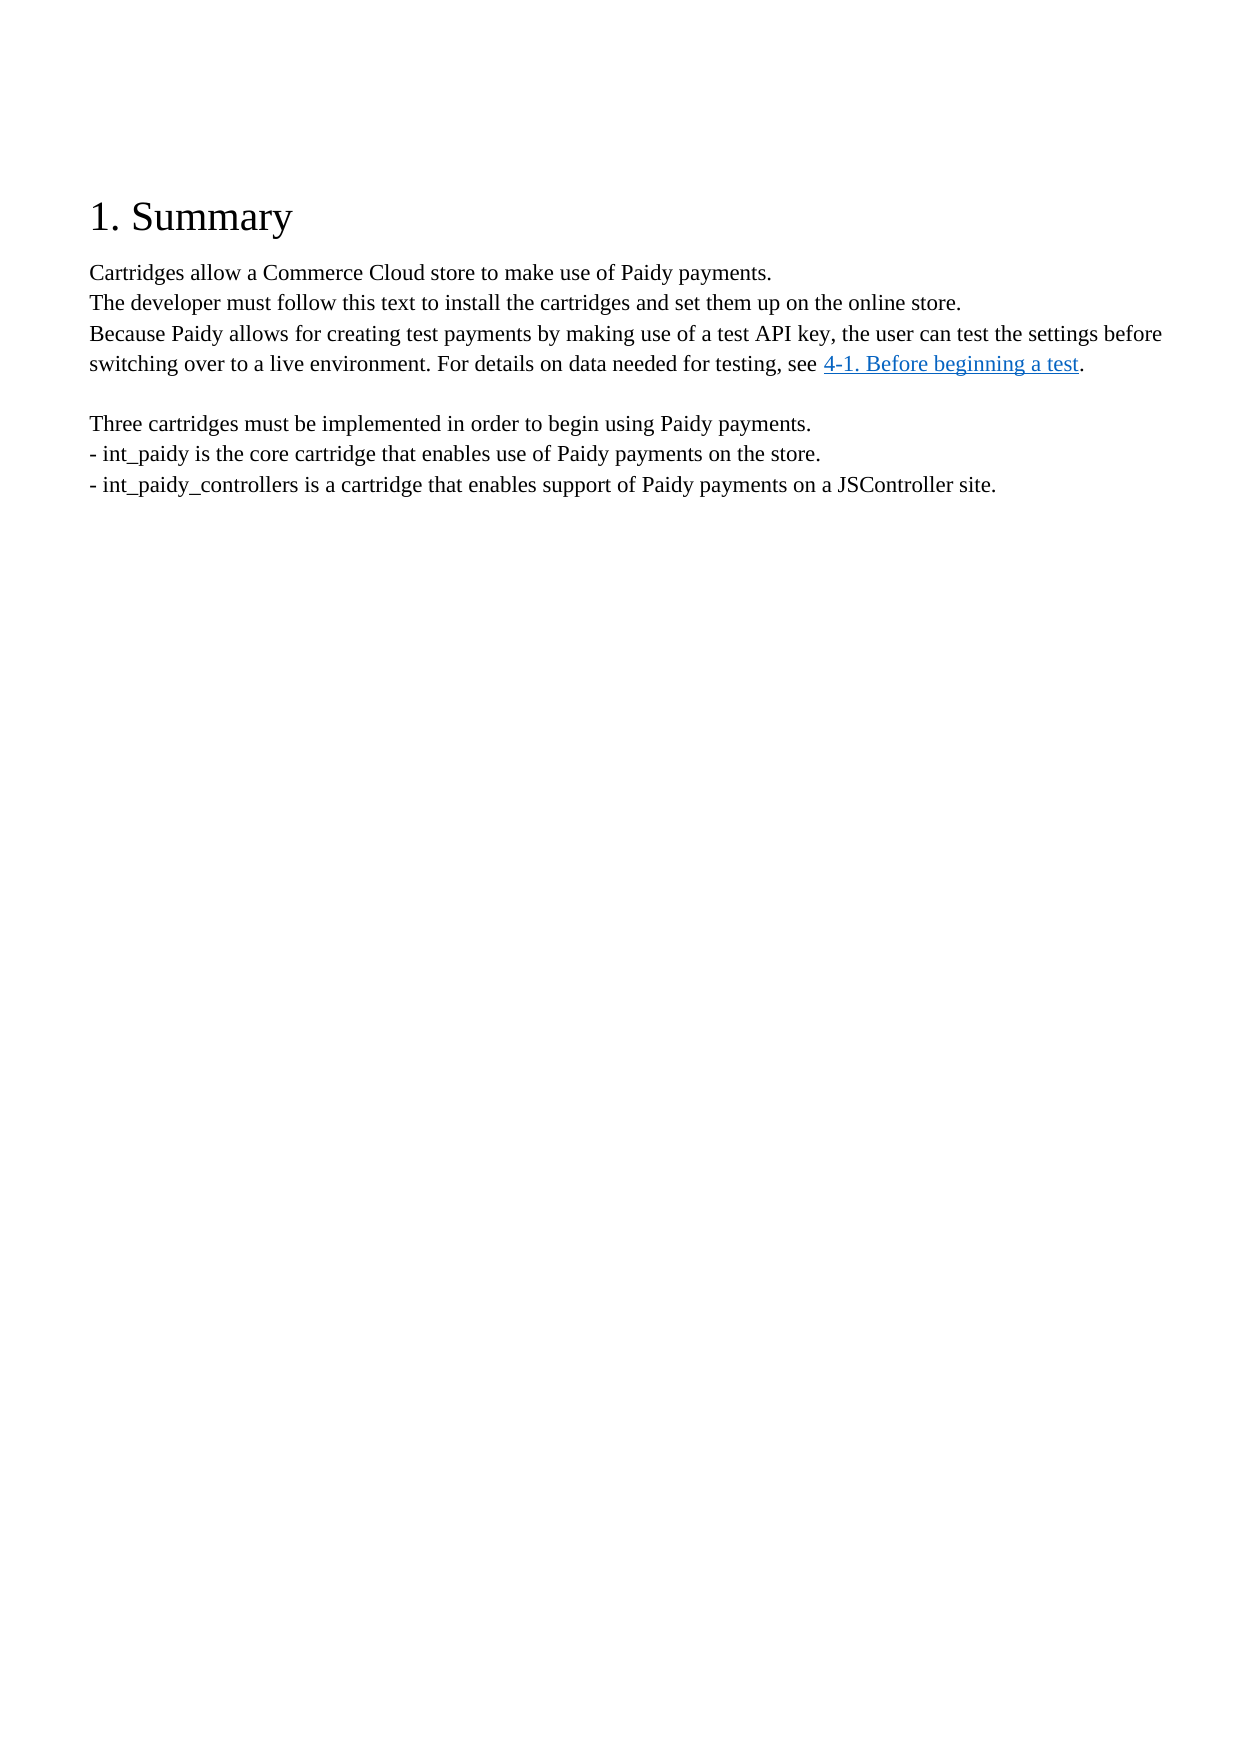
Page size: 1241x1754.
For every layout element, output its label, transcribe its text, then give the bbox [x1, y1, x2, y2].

subtitle 1. Summary [89, 192, 1181, 239]
text Because Paidy allows for creating test payments by making use of a test API key, the user can test the settings before switching over to a live environment. For details on data needed for testing, see 4-1. Before beginning a test. [89, 320, 1181, 376]
text - int_paidy is the core cartridge that enables use of Paidy payments on the store. [89, 441, 1181, 467]
text - int_paidy_controllers is a cartridge that enables support of Paidy payments on a JSController site. [89, 471, 1181, 497]
text Three cartridges must be implemented in order to begin using Paidy payments. [89, 410, 1181, 437]
text The developer must follow this text to install the cartridges and set them up on the online store. [89, 289, 1181, 316]
text Cartridges allow a Commerce Cloud store to make use of Paidy payments. [89, 259, 1181, 286]
